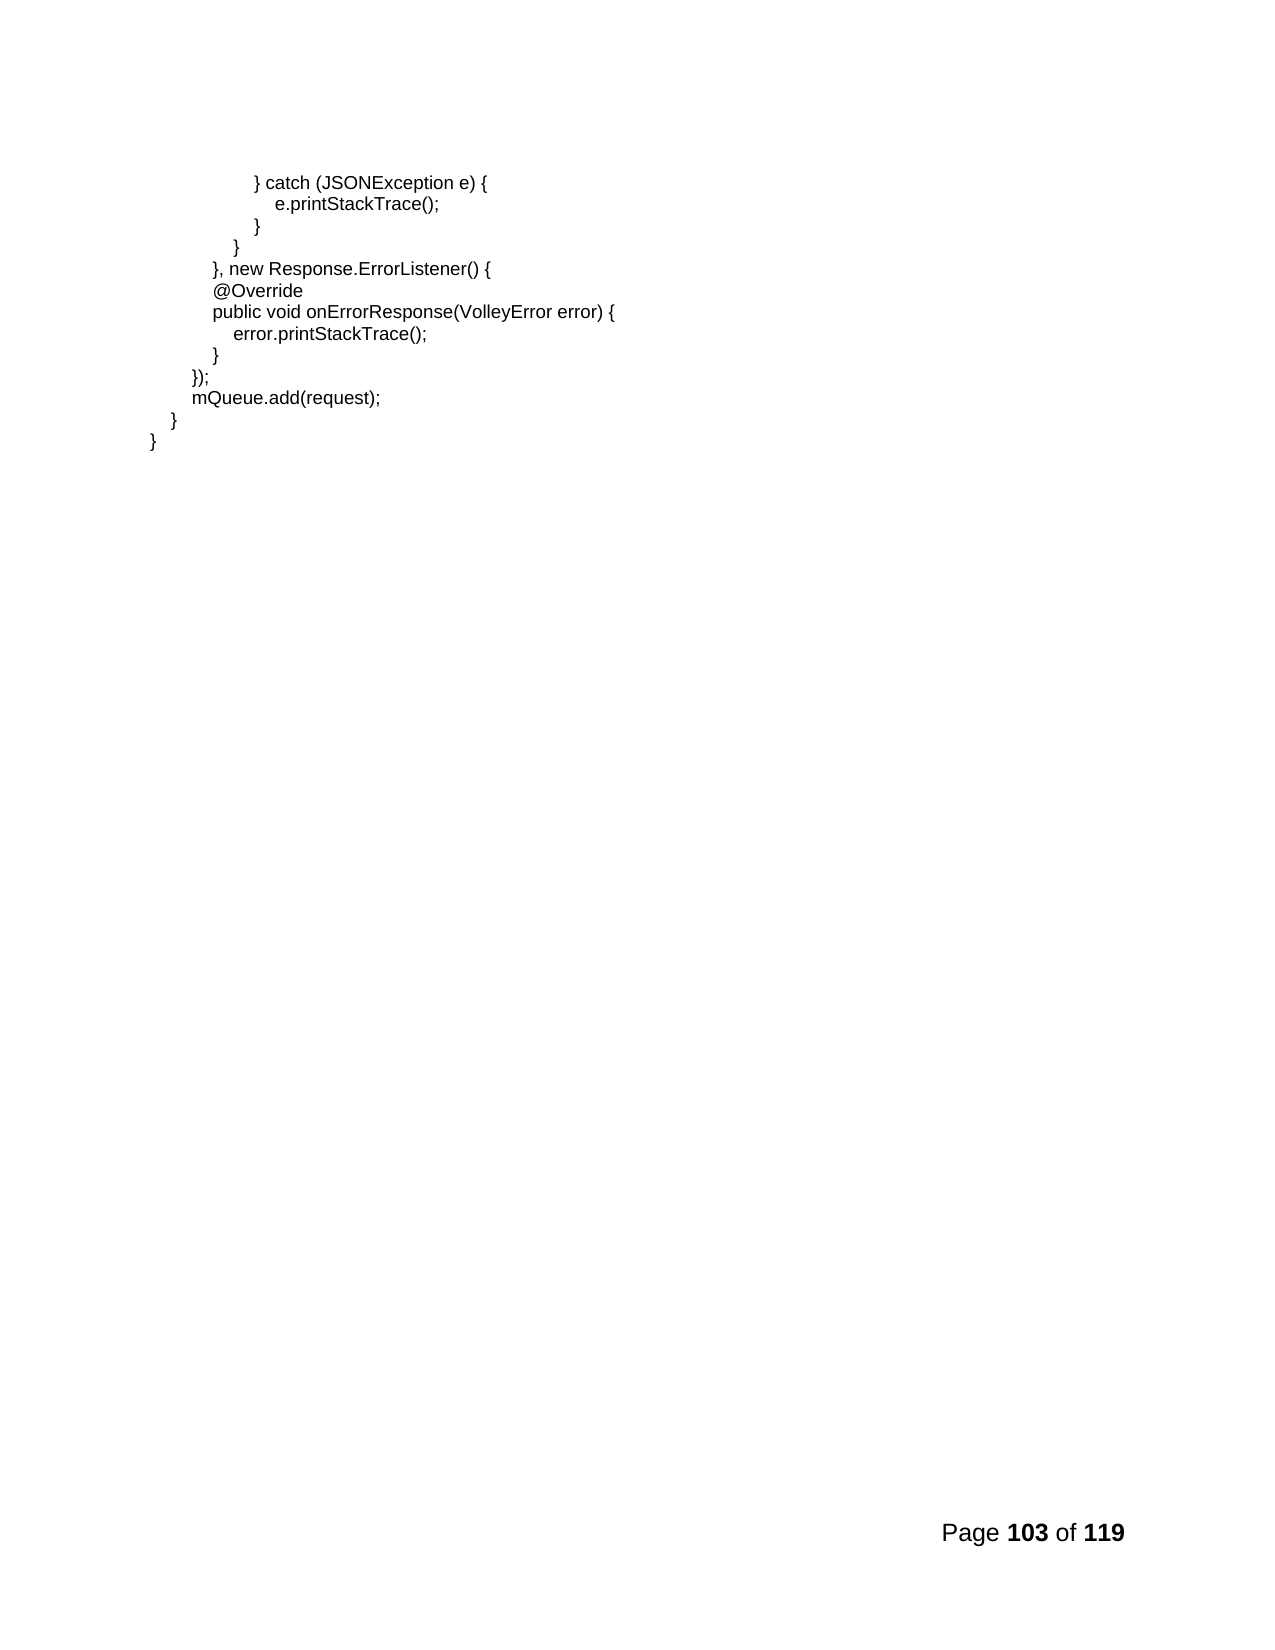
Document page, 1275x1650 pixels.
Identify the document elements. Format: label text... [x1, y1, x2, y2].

text } [150, 430, 1125, 452]
text mQueue.add(request); [150, 387, 1125, 409]
text } [150, 409, 1125, 430]
text } catch (JSONException e) { [150, 172, 1125, 193]
text } [150, 344, 1125, 366]
text public void onErrorResponse(VolleyError error) { [150, 301, 1125, 322]
text }, new Response.ErrorListener() { [150, 258, 1125, 279]
text } [150, 236, 1125, 258]
text } [150, 215, 1125, 236]
text error.printStackTrace(); [150, 322, 1125, 344]
text e.printStackTrace(); [150, 193, 1125, 215]
text @Override [150, 279, 1125, 301]
text }); [150, 366, 1125, 387]
